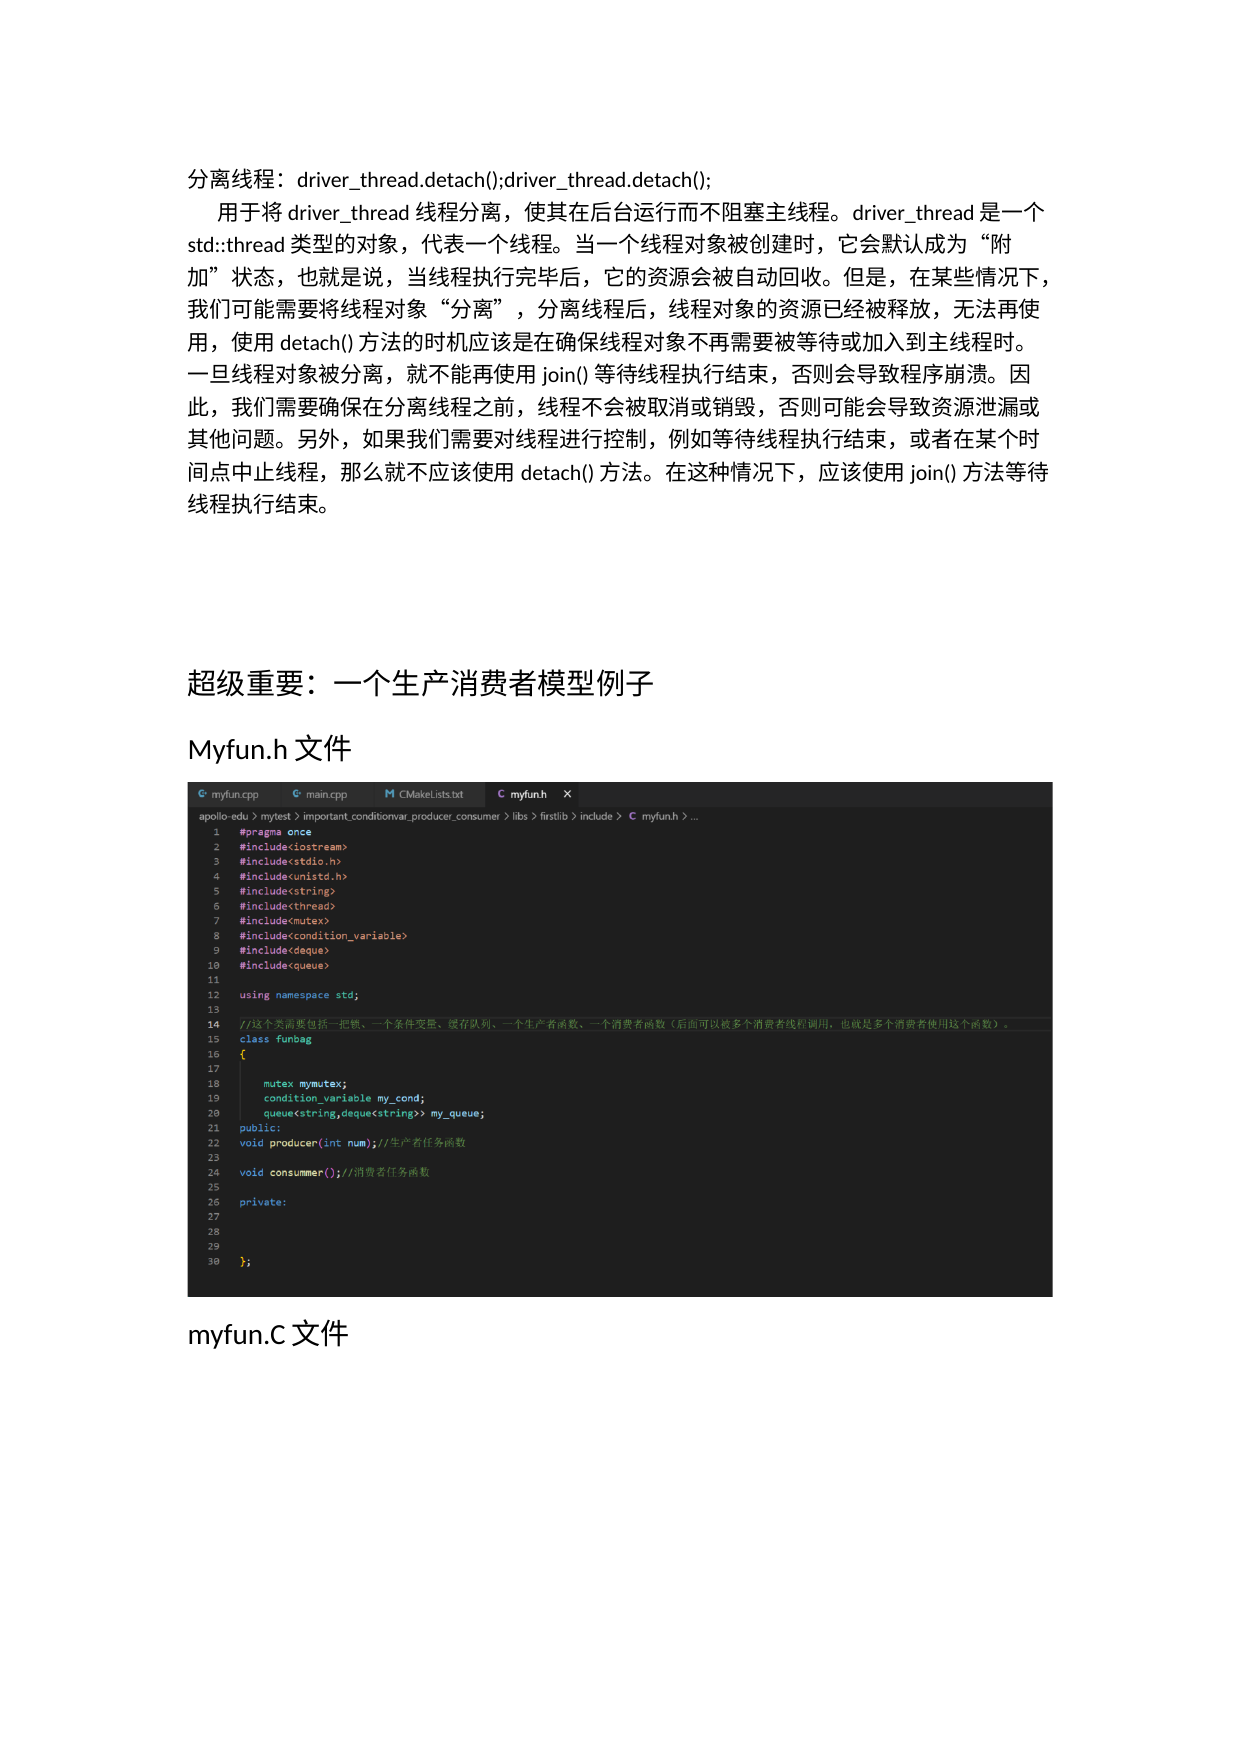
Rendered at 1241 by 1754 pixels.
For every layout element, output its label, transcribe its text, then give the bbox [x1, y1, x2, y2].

text 超级重要：一个生产消费者模型例子 [187, 649, 1053, 714]
text 用于将 driver_thread 线程分离，使其在后台运行而不阻塞主线程。driver_thread 是一个 std::thread 类型的对象，代表一个线程。当一个线程对象被创建时，它会默认成为“附加”状态，也就是说，当线程执行完毕后，它的资源会被自动回收。但是，在某些情况下，我们可能需要将线程对象“分离”，分离线程后，线程对象的资源已经被释放，无法再使用，使用 detach() 方法的时机应该是在确保线程对象不再需要被等待或加入到主线程时。一旦线程对象被分离，就不能再使用 join() 等待线程执行结束，否则会导致程序崩溃。因此，我们需要确保在分离线程之前，线程不会被取消或销毁，否则可能会导致资源泄漏或其他问题。另外，如果我们需要对线程进行控制，例如等待线程执行结束，或者在某个时间点中止线程，那么就不应该使用 detach() 方法。在这种情况下，应该使用 join() 方法等待线程执行结束。 [187, 194, 1053, 519]
text 分离线程：driver_thread.detach();driver_thread.detach(); [187, 162, 1053, 194]
picture [187, 782, 1053, 1297]
text Myfun.h文件 [187, 714, 1053, 779]
text myfun.C文件 [187, 1299, 1053, 1364]
